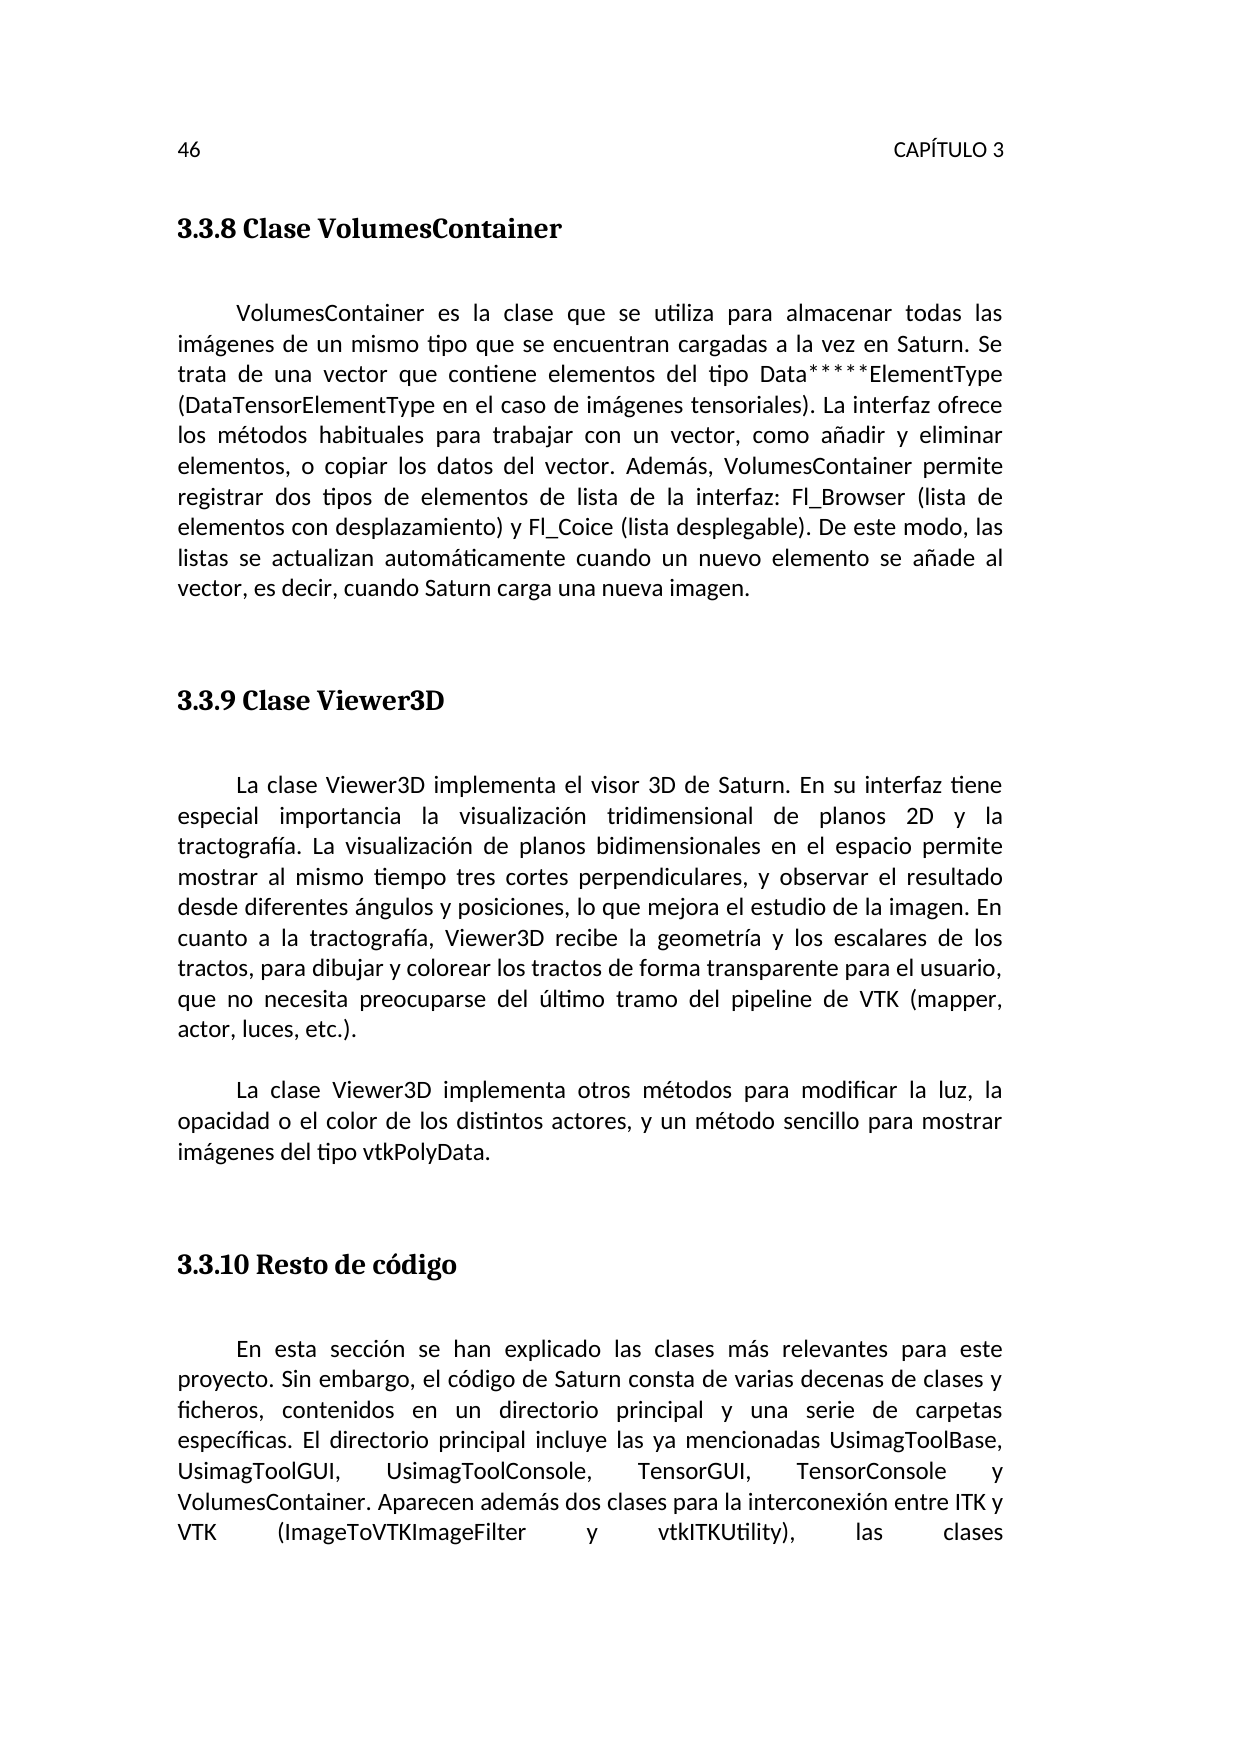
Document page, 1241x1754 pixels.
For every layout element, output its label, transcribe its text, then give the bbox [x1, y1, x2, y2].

subtitle Resto de código [177, 1248, 1004, 1282]
text La clase Viewer3D implementa el visor 3D de Saturn. En su interfaz tiene especial importancia la visualización tridimensional de planos 2D y la tractografía. La visualización de planos bidimensionales en el espacio permite mostrar al mismo tiempo tres cortes perpendiculares, y observar el resultado desde diferentes ángulos y posiciones, lo que mejora el estudio de la imagen. En cuanto a la tractografía, Viewer3D recibe la geometría y los escalares de los tractos, para dibujar y colorear los tractos de forma transparente para el usuario, que no necesita preocuparse del último tramo del pipeline de VTK (mapper, actor, luces, etc.). [177, 769, 1004, 1044]
subtitle Clase Viewer3D [177, 684, 1004, 718]
text VolumesContainer es la clase que se utiliza para almacenar todas las imágenes de un mismo tipo que se encuentran cargadas a la vez en Saturn. Se trata de una vector que contiene elementos del tipo Data*****ElementType (DataTensorElementType en el caso de imágenes tensoriales). La interfaz ofrece los métodos habituales para trabajar con un vector, como añadir y eliminar elementos, o copiar los datos del vector. Además, VolumesContainer permite registrar dos tipos de elementos de lista de la interfaz: Fl_Browser (lista de elementos con desplazamiento) y Fl_Coice (lista desplegable). De este modo, las listas se actualizan automáticamente cuando un nuevo elemento se añade al vector, es decir, cuando Saturn carga una nueva imagen. [177, 297, 1004, 603]
text La clase Viewer3D implementa otros métodos para modificar la luz, la opacidad o el color de los distintos actores, y un método sencillo para mostrar imágenes del tipo vtkPolyData. [177, 1075, 1004, 1166]
subtitle Clase VolumesContainer [177, 213, 1004, 246]
